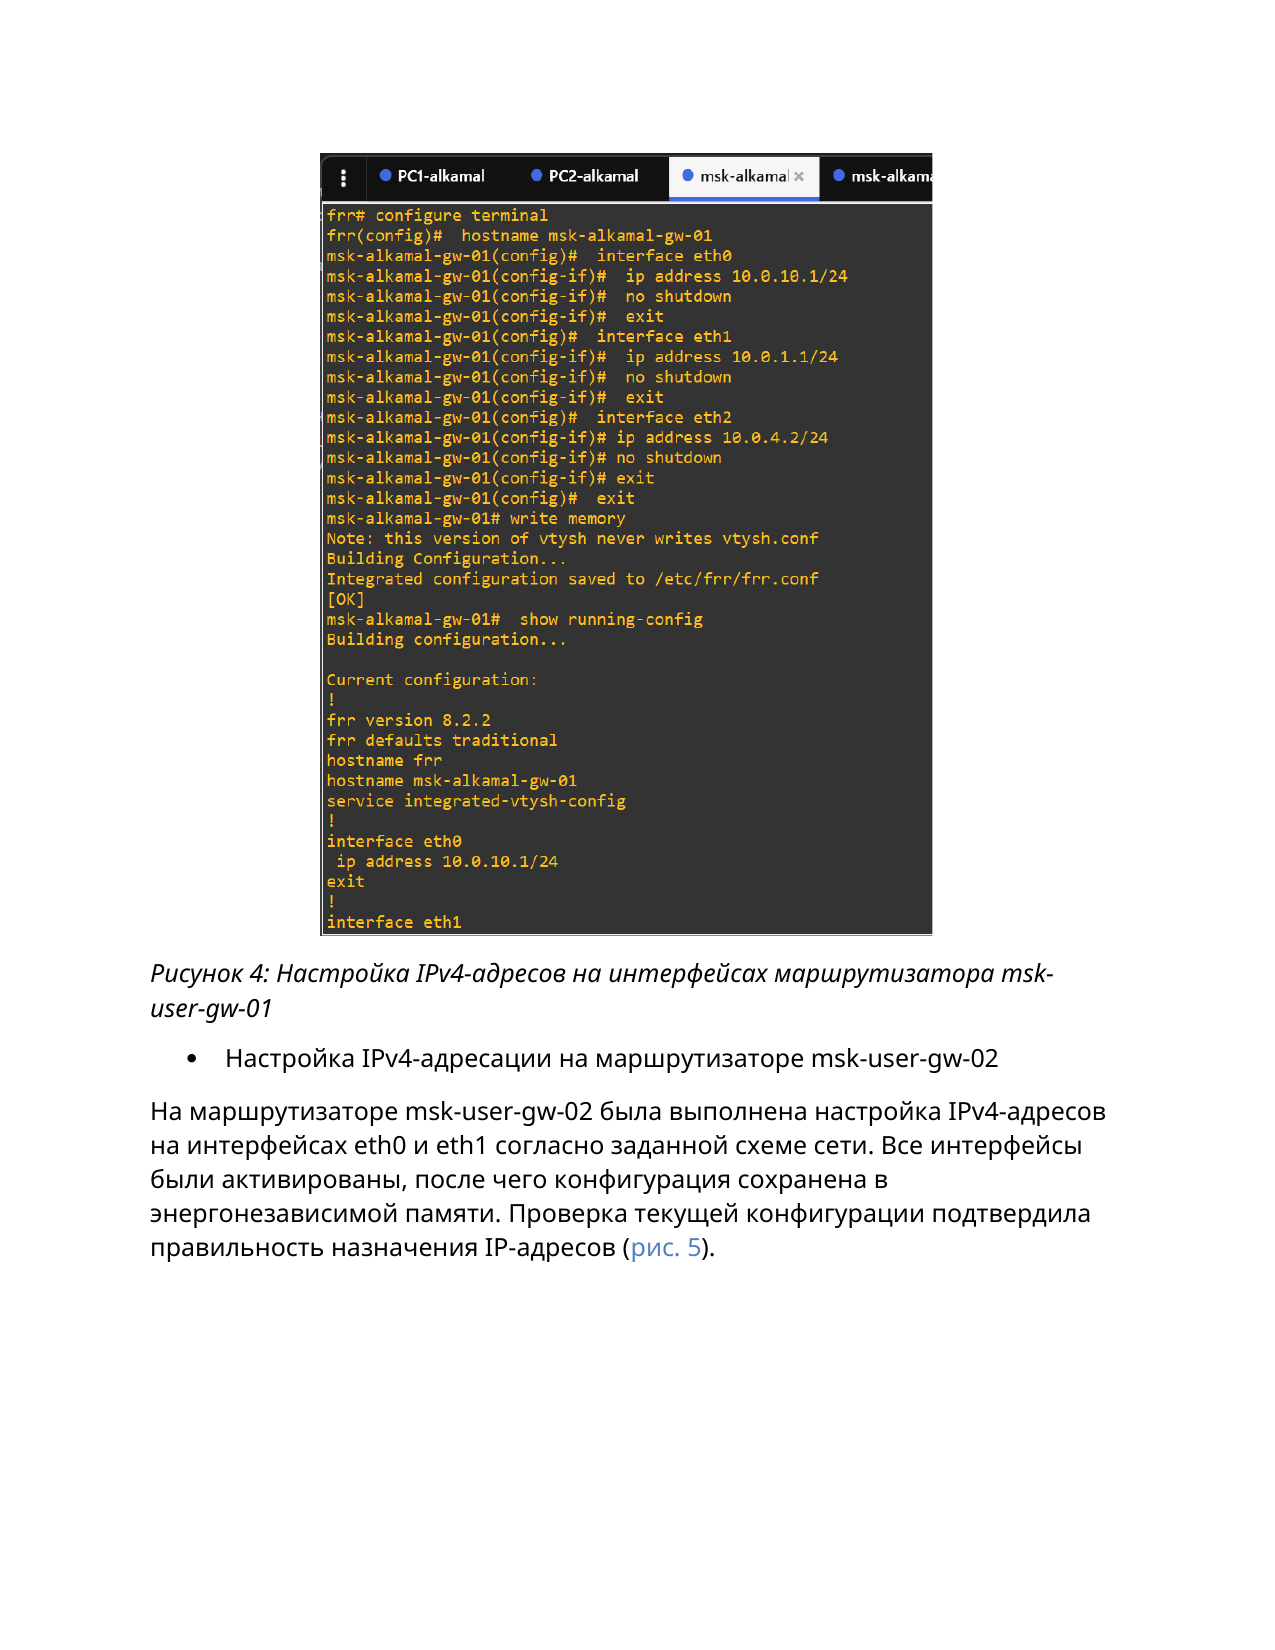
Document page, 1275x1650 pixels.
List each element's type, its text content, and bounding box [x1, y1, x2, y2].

picture [320, 153, 933, 936]
table_header Рисунок 4: Настройка IPv4-адресов на интерфейсах маршрутизатора msk-user-gw-01 [139, 150, 1114, 1037]
text На маршрутизаторе msk-user-gw-02 была выполнена настройка IPv4-адресов на интерфейсах eth0 и eth1 согласно заданной схеме сети. Все интерфейсы были активированы, после чего конфигурация сохранена в энергонезависимой памяти. Проверка текущей конфигурации подтвердила правильность назначения IP-адресов (рис. 5). [150, 1093, 1125, 1264]
list Настройка IPv4-адресации на маршрутизаторе msk-user-gw-02 [187, 1041, 1125, 1074]
